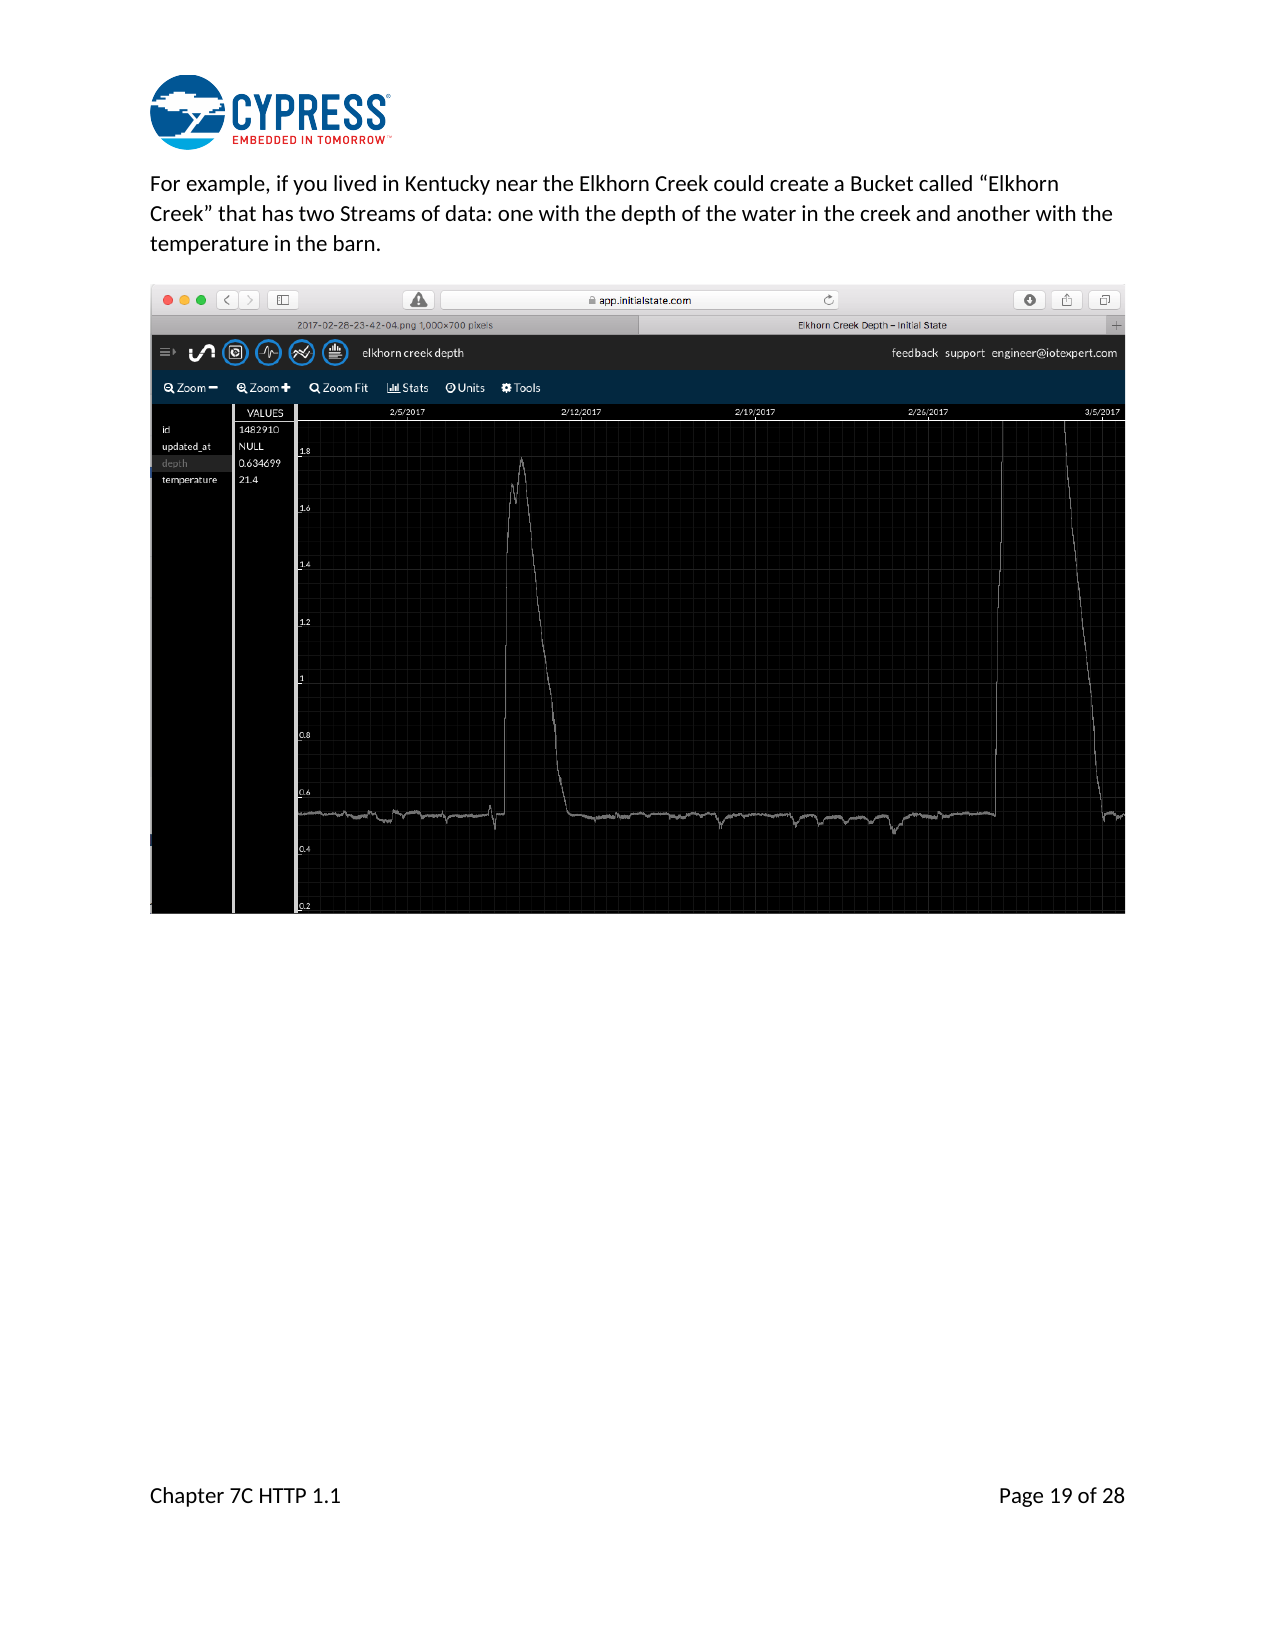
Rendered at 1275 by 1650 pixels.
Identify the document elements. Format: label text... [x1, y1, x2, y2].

picture [150, 284, 1125, 914]
text For example, if you lived in Kentucky near the Elkhorn Creek could create a Bucket called “Elkhorn Creek” that has two Streams of data: one with the depth of the water in the creek and another with the temperature in the barn. [150, 169, 1125, 257]
picture [150, 75, 392, 150]
